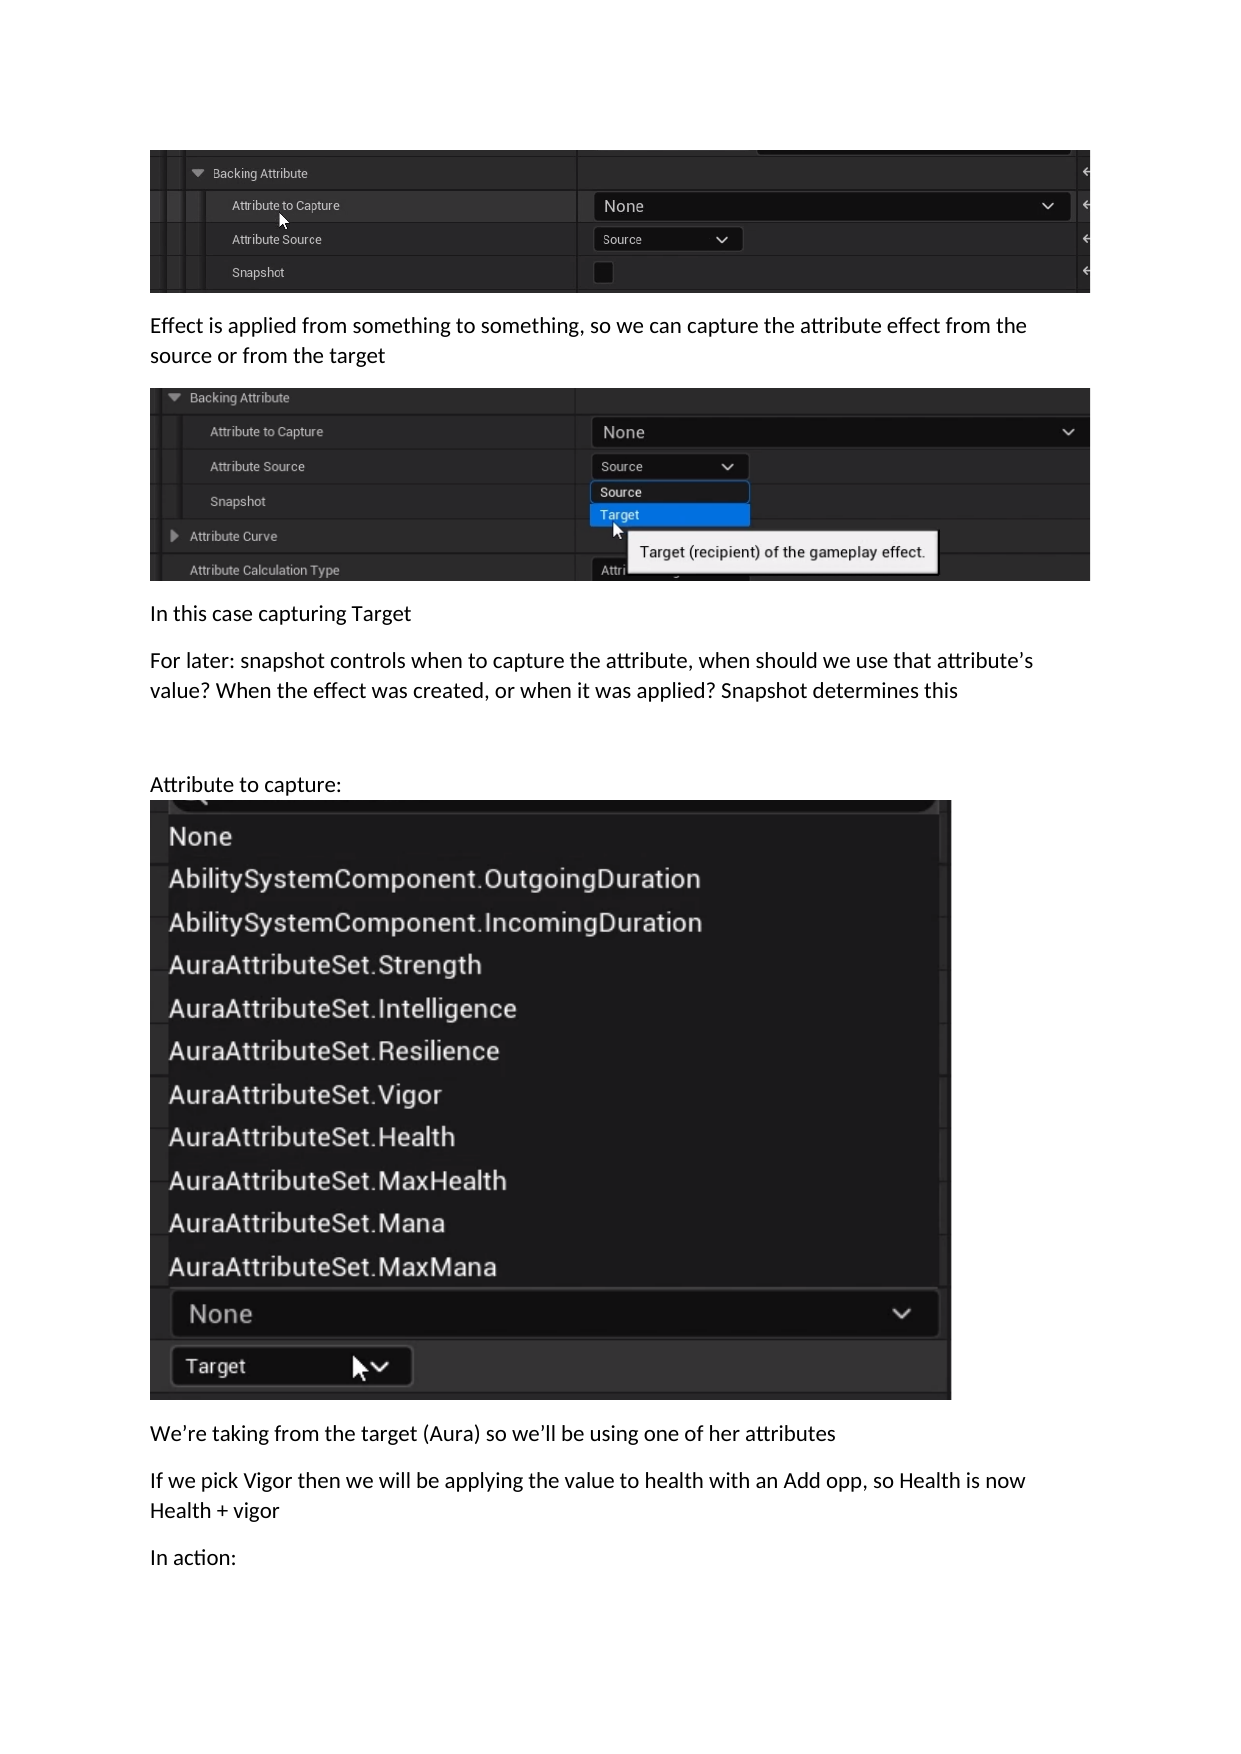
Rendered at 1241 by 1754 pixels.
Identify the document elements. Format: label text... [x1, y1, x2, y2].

picture [150, 150, 1091, 293]
text If we pick Vigor then we will be applying the value to health with an Add opp, so Health is now Health + vigor [150, 1466, 1090, 1524]
text For later: snapshot controls when to capture the attribute, when should we use that attribute’s value? When the effect was created, or when it was applied? Snapshot determines this [150, 646, 1090, 704]
picture [150, 388, 1091, 581]
text In this case capturing Target [150, 599, 1090, 627]
text In action: [150, 1543, 1090, 1571]
text We’re taking from the target (Aura) so we’ll be using one of her attributes [150, 1419, 1090, 1447]
picture [150, 800, 952, 1400]
text Effect is applied from something to something, so we can capture the attribute effect from the source or from the target [150, 311, 1090, 369]
